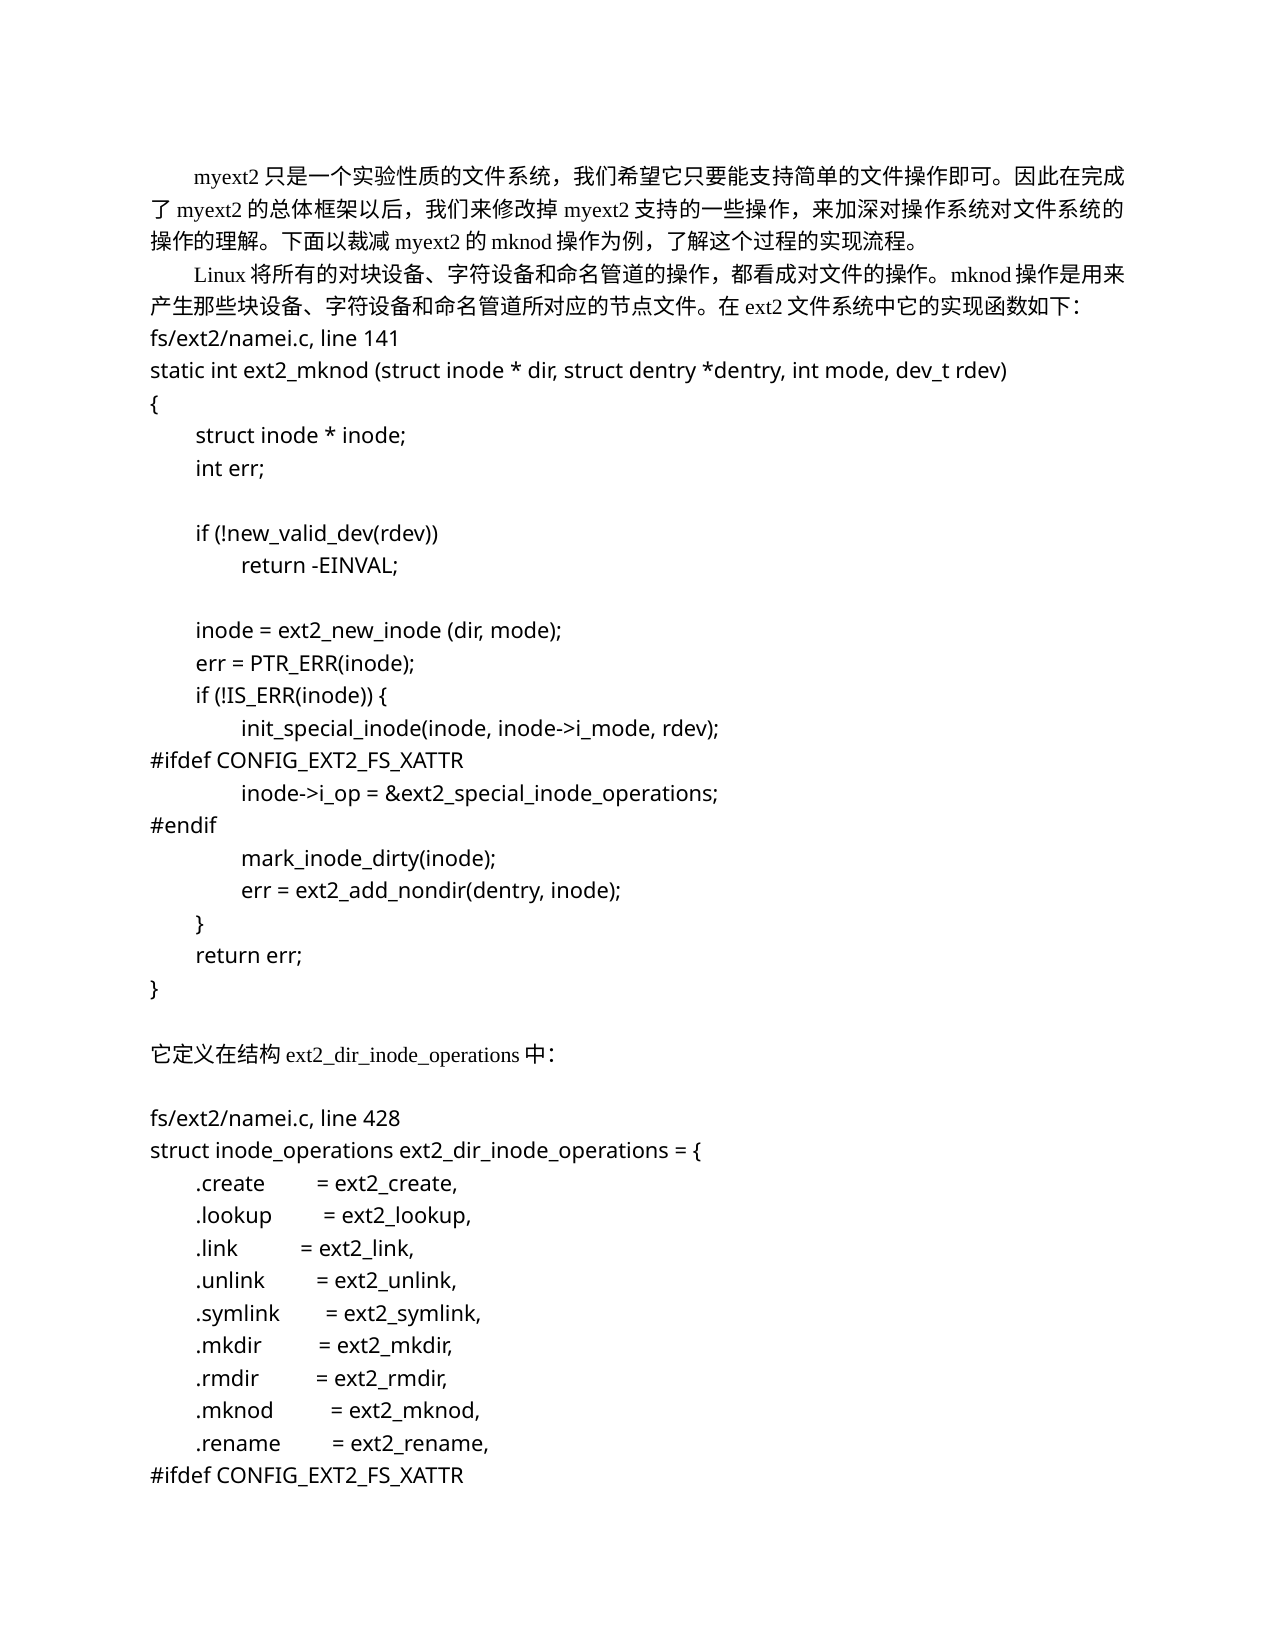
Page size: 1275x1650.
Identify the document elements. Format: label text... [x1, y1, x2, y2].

text static int ext2_mknod (struct inode * dir, struct dentry *dentry, int mode, dev_t rdev) [150, 354, 1125, 386]
text .mknod = ext2_mknod, [150, 1394, 1125, 1426]
text inode->i_op = &ext2_special_inode_operations; [150, 776, 1125, 809]
text #ifdef CONFIG_EXT2_FS_XATTR [150, 744, 1125, 776]
text .link = ext2_link, [150, 1231, 1125, 1264]
text .mkdir = ext2_mkdir, [150, 1329, 1125, 1361]
text return -EINVAL; [150, 549, 1125, 581]
text struct inode * inode; [150, 419, 1125, 451]
text #endif [150, 809, 1125, 841]
text { [150, 386, 1125, 419]
text myext2只是一个实验性质的文件系统，我们希望它只要能支持简单的文件操作即可。因此在完成了myext2的总体框架以后，我们来修改掉myext2支持的一些操作，来加深对操作系统对文件系统的操作的理解。下面以裁减myext2的mknod操作为例，了解这个过程的实现流程。 [150, 159, 1125, 256]
text inode = ext2_new_inode (dir, mode); [150, 614, 1125, 646]
text if (!IS_ERR(inode)) { [150, 679, 1125, 711]
text err = PTR_ERR(inode); [150, 646, 1125, 679]
text int err; [150, 451, 1125, 484]
text Linux将所有的对块设备、字符设备和命名管道的操作，都看成对文件的操作。mknod操作是用来产生那些块设备、字符设备和命名管道所对应的节点文件。在ext2文件系统中它的实现函数如下： [150, 256, 1125, 321]
text .create = ext2_create, [150, 1166, 1125, 1199]
text } [150, 971, 1125, 1004]
text fs/ext2/namei.c, line 428 [150, 1101, 1125, 1134]
text #ifdef CONFIG_EXT2_FS_XATTR [150, 1459, 1125, 1491]
text fs/ext2/namei.c, line 141 [150, 321, 1125, 354]
text if (!new_valid_dev(rdev)) [150, 516, 1125, 549]
text err = ext2_add_nondir(dentry, inode); [150, 874, 1125, 906]
text } [150, 906, 1125, 939]
text .rename = ext2_rename, [150, 1426, 1125, 1459]
text .lookup = ext2_lookup, [150, 1199, 1125, 1231]
text 它定义在结构ext2_dir_inode_operations中： [150, 1036, 1125, 1069]
text init_special_inode(inode, inode->i_mode, rdev); [150, 711, 1125, 744]
text struct inode_operations ext2_dir_inode_operations = { [150, 1134, 1125, 1166]
text mark_inode_dirty(inode); [150, 841, 1125, 874]
text .symlink = ext2_symlink, [150, 1296, 1125, 1329]
text .rmdir = ext2_rmdir, [150, 1361, 1125, 1394]
text .unlink = ext2_unlink, [150, 1264, 1125, 1296]
text return err; [150, 939, 1125, 971]
